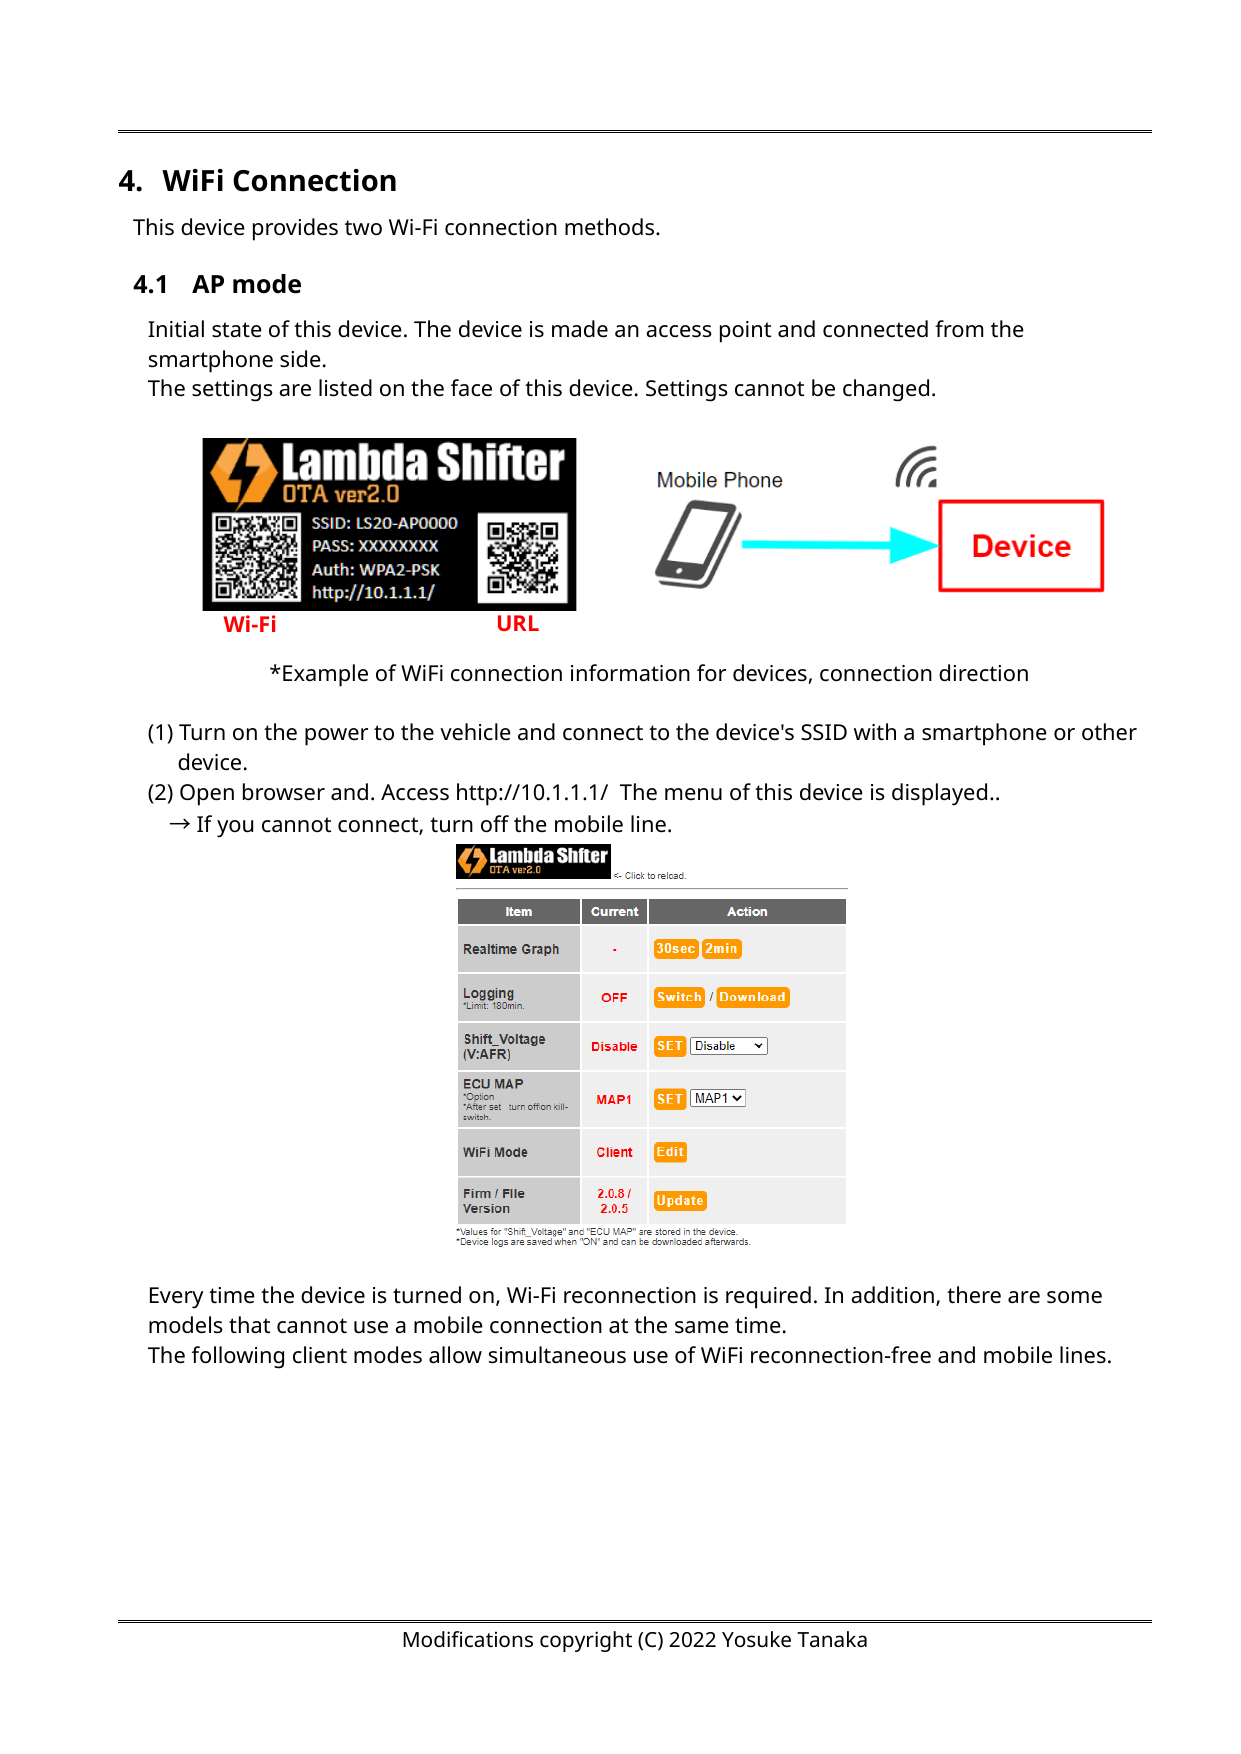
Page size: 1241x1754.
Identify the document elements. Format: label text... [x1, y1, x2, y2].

text *Example of WiFi connection information for devices, connection direction [148, 658, 1152, 687]
text The settings are listed on the face of this device. Settings cannot be changed. [148, 373, 1152, 403]
text Initial state of this device. The device is made an access point and connected from the smartphone side. [148, 314, 1152, 373]
text The following client modes allow simultaneous use of WiFi reconnection-free and mobile lines. [148, 1339, 1152, 1369]
text (1) Turn on the power to the vehicle and connect to the device's SSID with a smartphone or other device. [148, 717, 1152, 777]
text → If you cannot connect, turn off the mobile line. [148, 807, 1152, 838]
picture [451, 838, 849, 1251]
text Every time the device is turned on, Wi-Fi reconnection is required. In addition, there are some models that cannot use a mobile connection at the same time. [148, 1280, 1152, 1339]
text (2) Open browser and. Access http://10.1.1.1/ The menu of this device is displayed.. [148, 777, 1152, 807]
picture [635, 432, 1111, 599]
text This device provides two Wi-Fi connection methods. [133, 212, 1152, 242]
subtitle WiFi Connection [118, 160, 1152, 200]
picture [202, 438, 577, 611]
subtitle AP mode [133, 267, 1130, 301]
